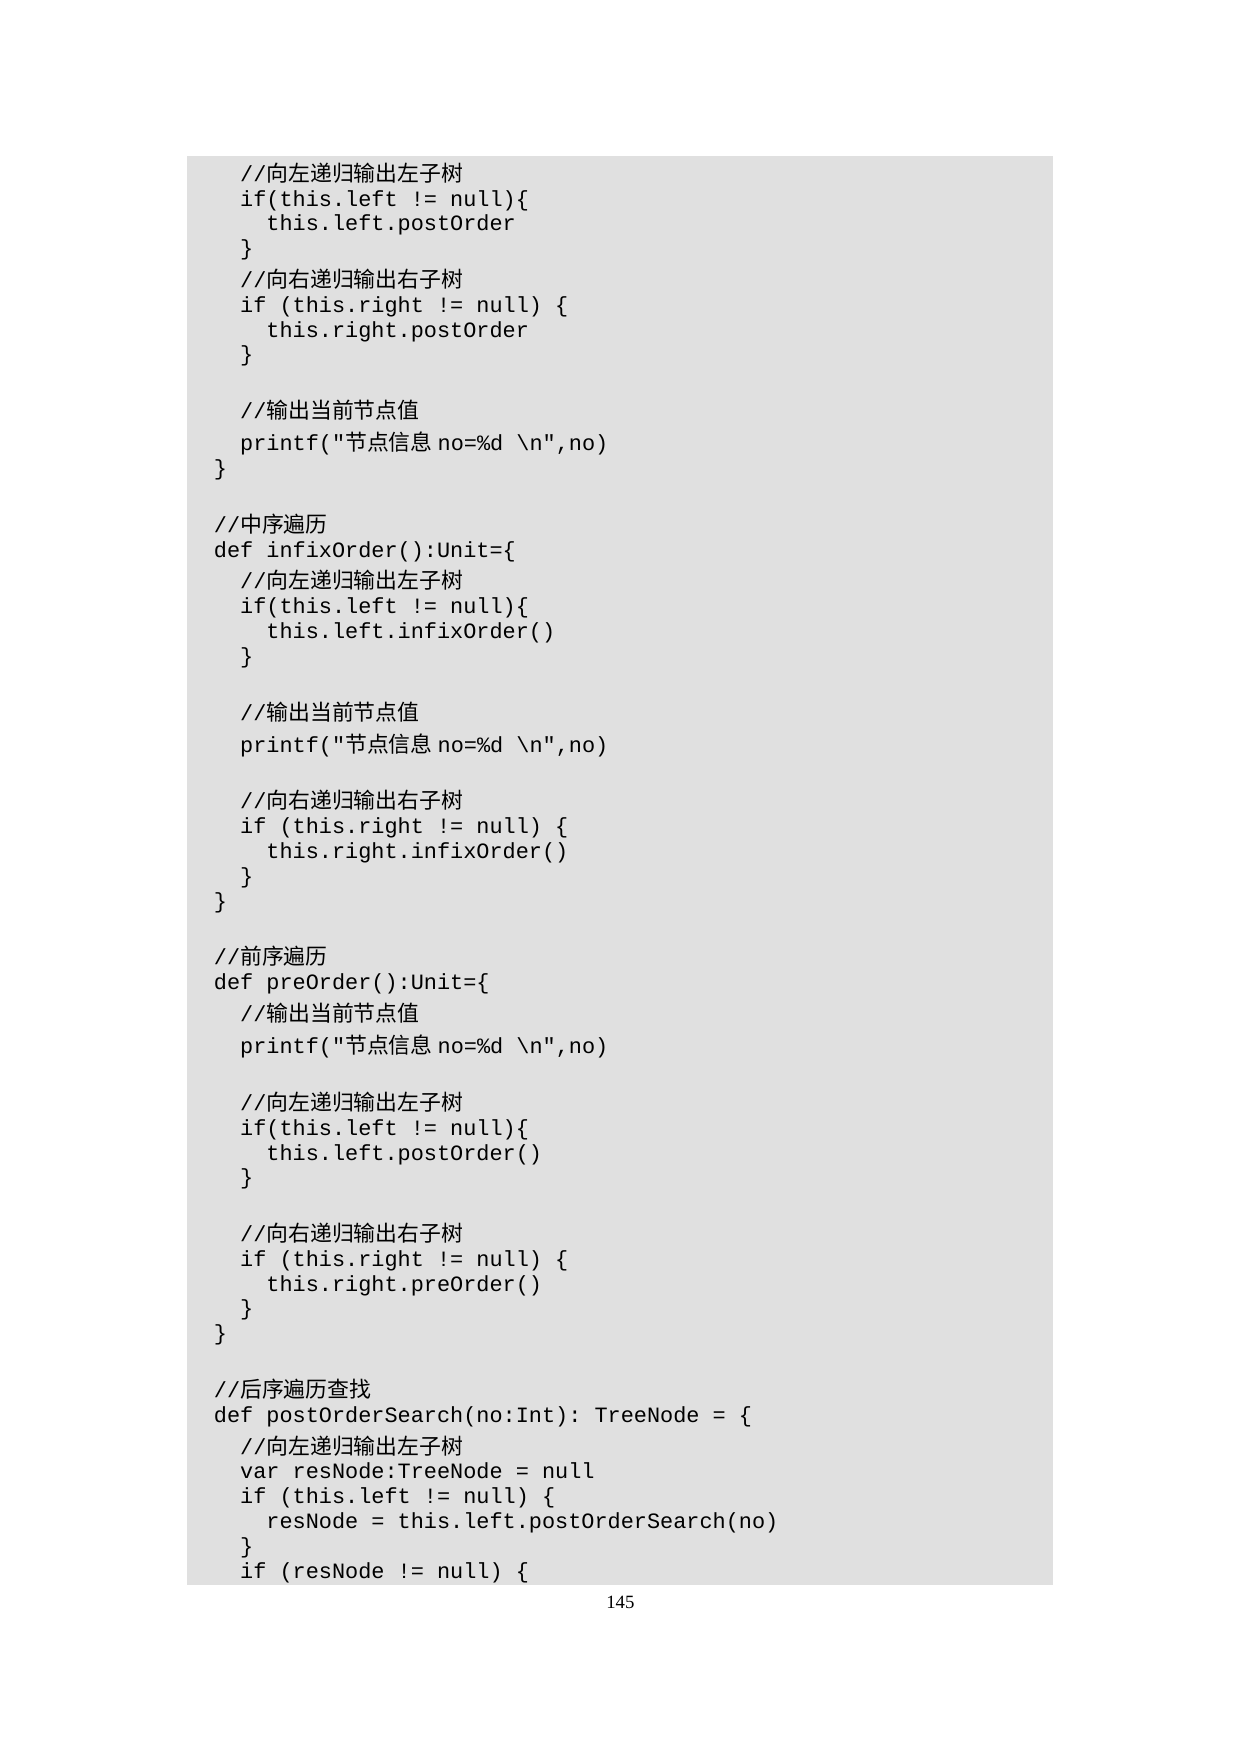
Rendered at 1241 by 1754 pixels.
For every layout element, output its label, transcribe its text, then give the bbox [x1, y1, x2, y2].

text //向左递归输出左子树 [187, 563, 1053, 596]
text this.right.infixOrder() [187, 840, 1053, 865]
text this.left.postOrder [187, 212, 1053, 237]
text printf("节点信息 no=%d \n",no) [187, 425, 1053, 457]
text //向右递归输出右子树 [187, 1216, 1053, 1248]
text //后序遍历查找 [187, 1372, 1053, 1404]
text this.right.postOrder [187, 319, 1053, 344]
text var resNode:TreeNode = null [187, 1461, 1053, 1486]
text this.right.preOrder() [187, 1273, 1053, 1298]
text //前序遍历 [187, 939, 1053, 971]
text printf("节点信息 no=%d \n",no) [187, 727, 1053, 759]
text //向左递归输出左子树 [187, 156, 1053, 188]
text if (this.right != null) { [187, 294, 1053, 319]
text } [187, 1298, 1053, 1322]
text if (this.right != null) { [187, 815, 1053, 840]
text //向右递归输出右子树 [187, 262, 1053, 294]
text } [187, 865, 1053, 890]
text //输出当前节点值 [187, 996, 1053, 1028]
text if (this.right != null) { [187, 1248, 1053, 1273]
text this.left.postOrder() [187, 1142, 1053, 1166]
text if (resNode != null) { [187, 1560, 1053, 1585]
text } [187, 890, 1053, 914]
text printf("节点信息 no=%d \n",no) [187, 1028, 1053, 1060]
text //输出当前节点值 [187, 393, 1053, 425]
text if(this.left != null){ [187, 1117, 1053, 1142]
text def postOrderSearch(no:Int): TreeNode = { [187, 1404, 1053, 1429]
text } [187, 1322, 1053, 1347]
text } [187, 237, 1053, 262]
text def preOrder():Unit={ [187, 971, 1053, 996]
text if (this.left != null) { [187, 1486, 1053, 1510]
text } [187, 344, 1053, 368]
text if(this.left != null){ [187, 596, 1053, 620]
text } [187, 1166, 1053, 1191]
text //中序遍历 [187, 507, 1053, 539]
text } [187, 457, 1053, 482]
text //输出当前节点值 [187, 695, 1053, 727]
text resNode = this.left.postOrderSearch(no) [187, 1510, 1053, 1535]
text } [187, 1535, 1053, 1560]
text //向左递归输出左子树 [187, 1085, 1053, 1117]
text } [187, 645, 1053, 670]
text if(this.left != null){ [187, 188, 1053, 212]
text //向右递归输出右子树 [187, 783, 1053, 815]
text //向左递归输出左子树 [187, 1429, 1053, 1461]
text this.left.infixOrder() [187, 620, 1053, 645]
text def infixOrder():Unit={ [187, 539, 1053, 563]
